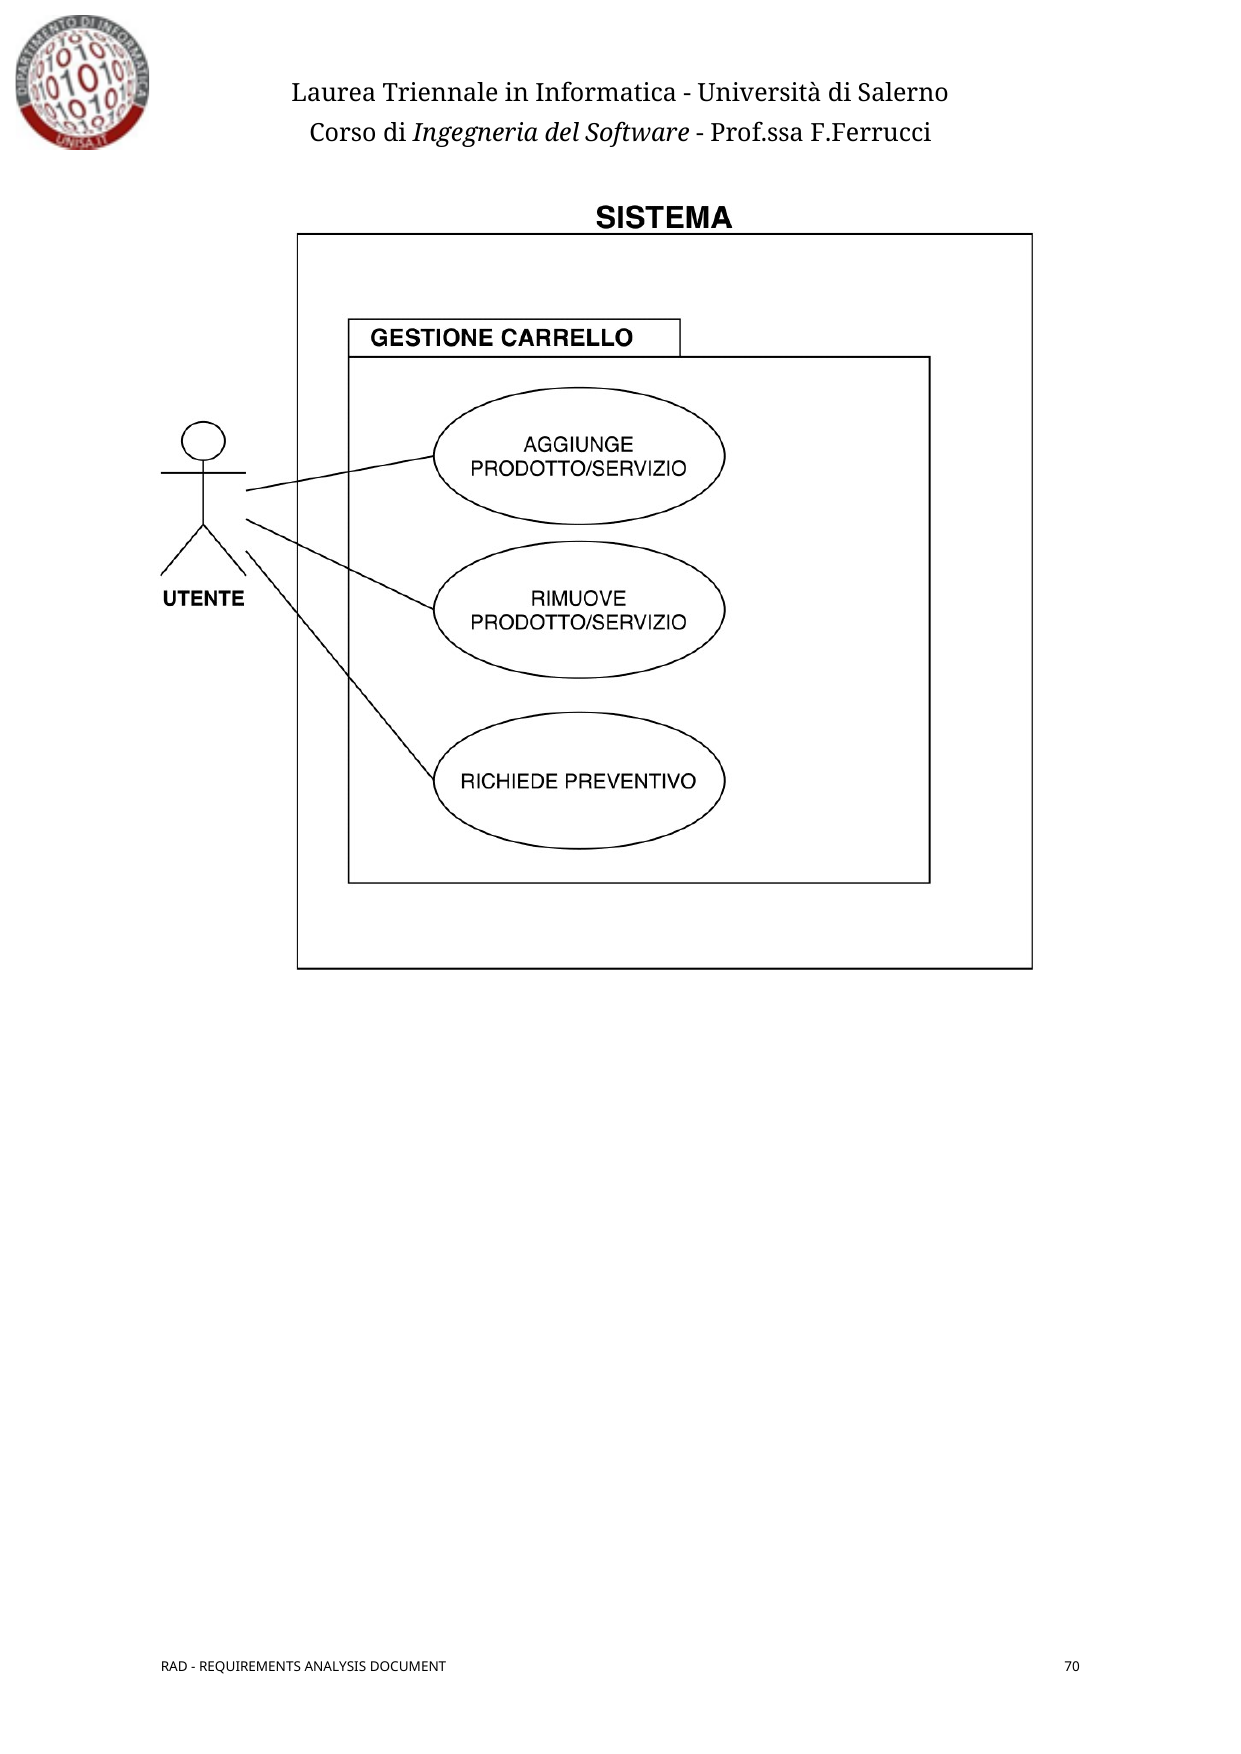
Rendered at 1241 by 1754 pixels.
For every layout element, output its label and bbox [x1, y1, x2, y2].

picture [150, 183, 1091, 1024]
picture [15, 15, 150, 150]
